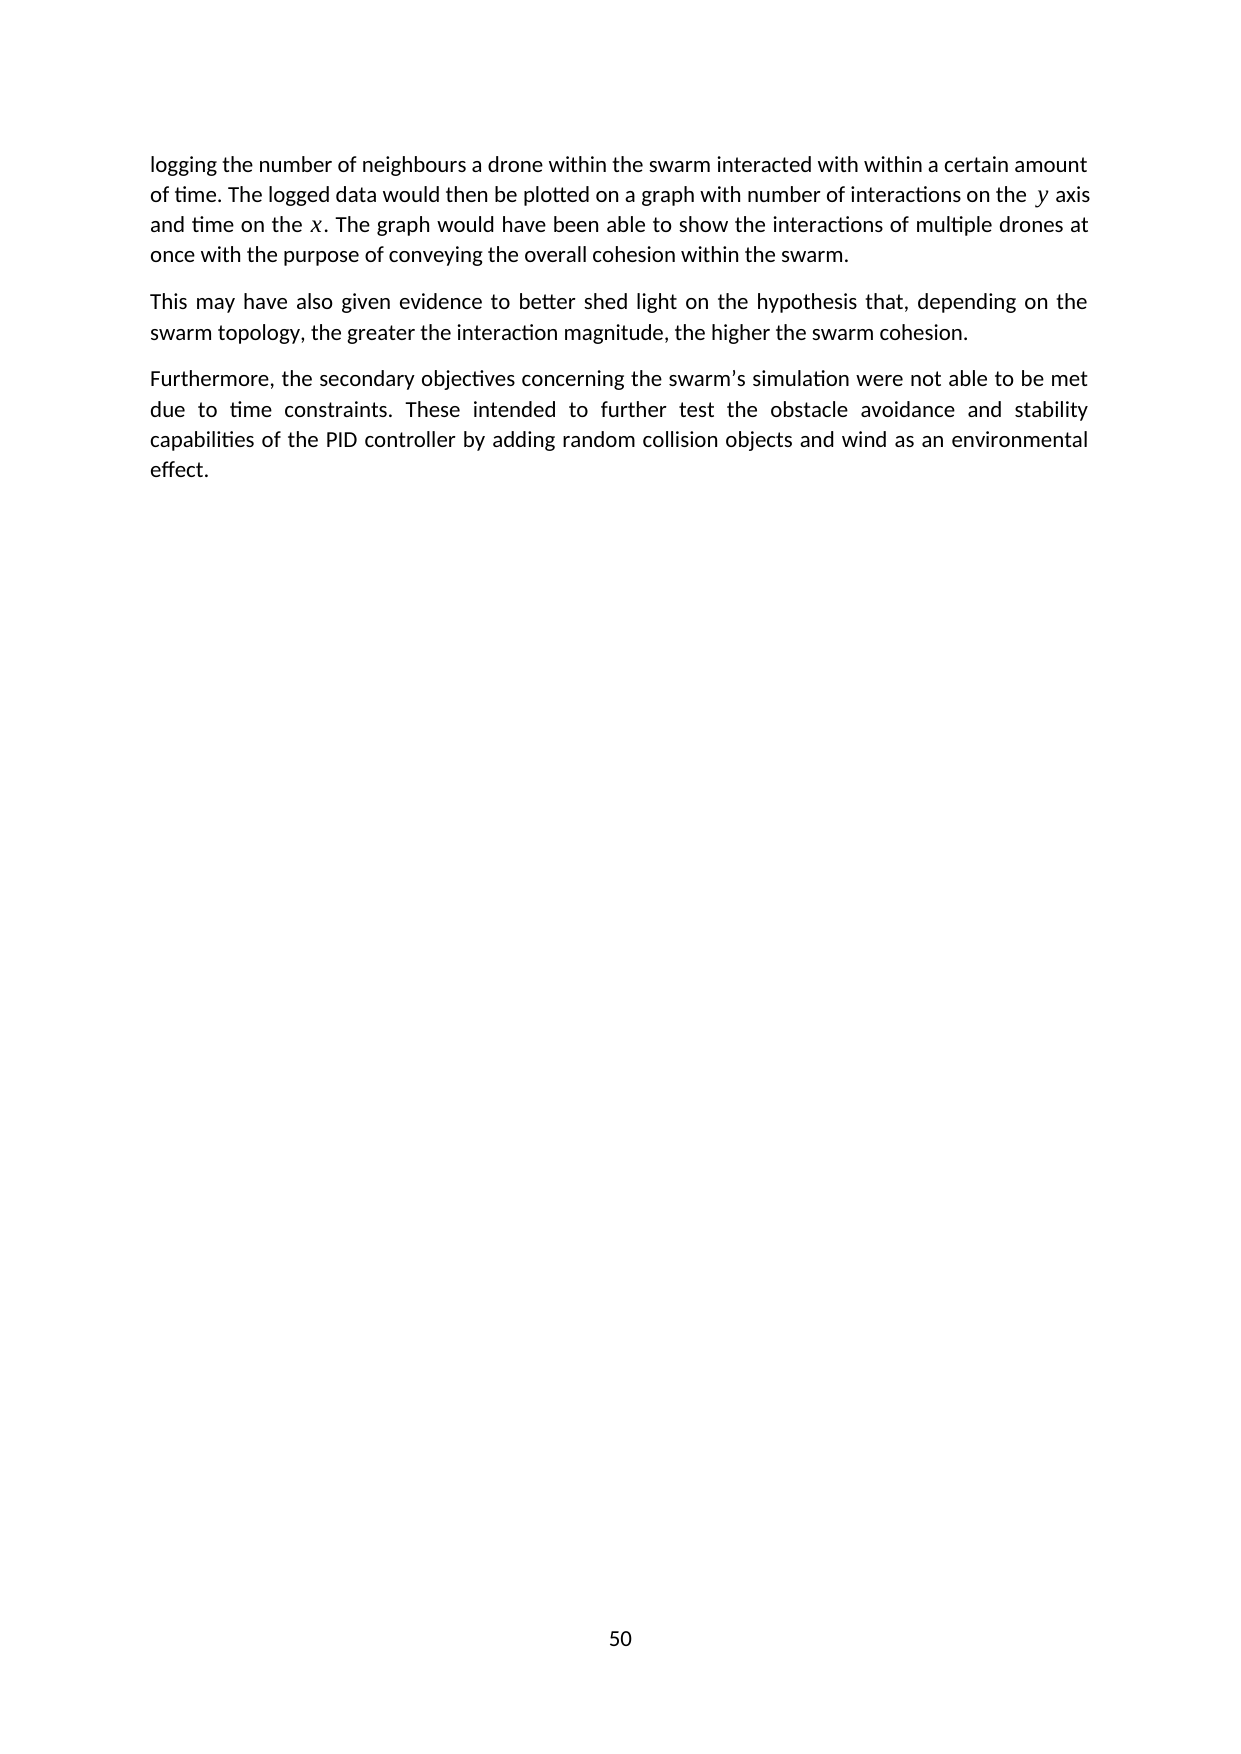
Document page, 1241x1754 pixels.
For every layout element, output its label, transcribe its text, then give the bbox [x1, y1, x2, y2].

text This may have also given evidence to better shed light on the hypothesis that, depending on the swarm topology, the greater the interaction magnitude, the higher the swarm cohesion. [150, 287, 1090, 346]
text Furthermore, the secondary objectives concerning the swarm’s simulation were not able to be met due to time constraints. These intended to further test the obstacle avoidance and stability capabilities of the PID controller by adding random collision objects and wind as an environmental effect. [150, 364, 1090, 483]
